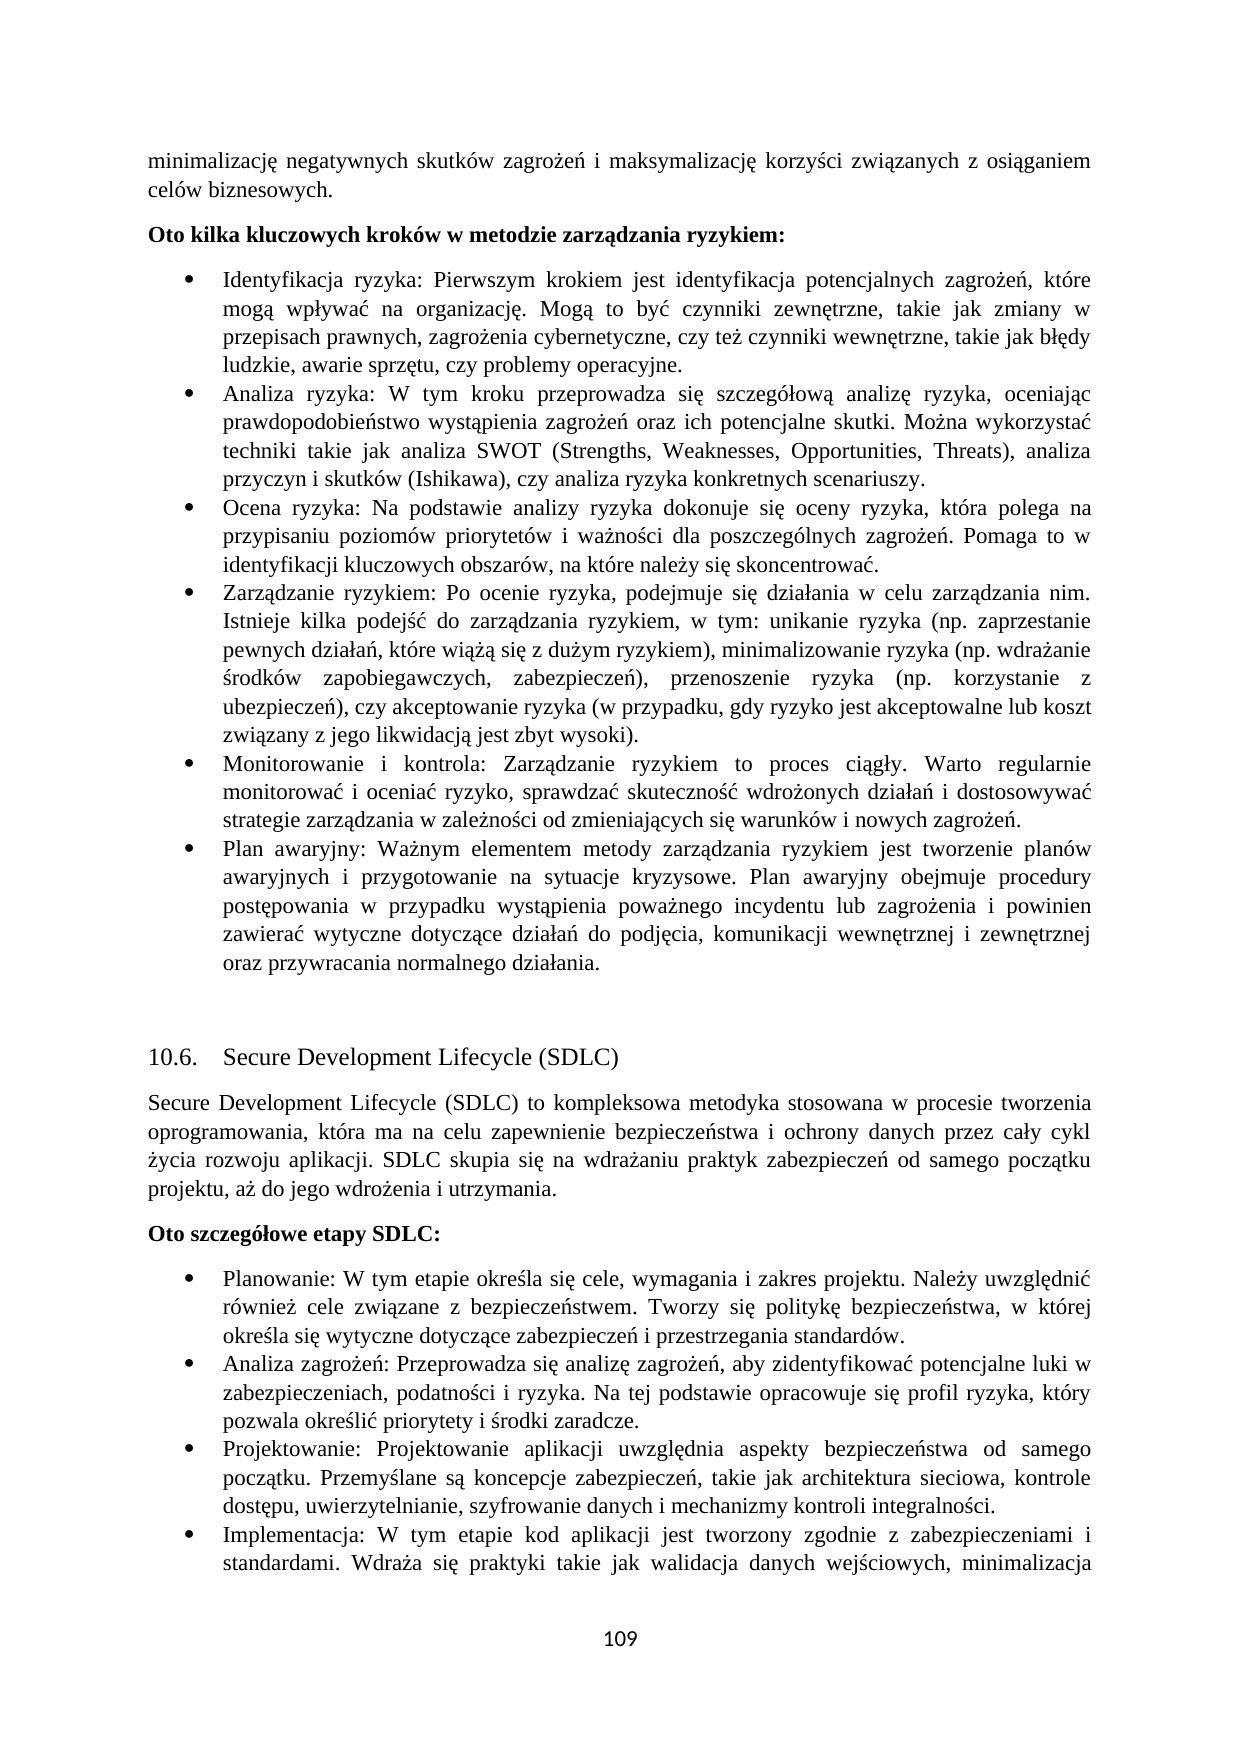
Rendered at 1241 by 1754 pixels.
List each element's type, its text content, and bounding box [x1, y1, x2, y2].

list Planowanie: W tym etapie określa się cele, wymagania i zakres projektu. Należy uwzględnić również cele związane z bezpieczeństwem. Tworzy się politykę bezpieczeństwa, w której określa się wytyczne dotyczące zabezpieczeń i przestrzegania standardów. [185, 1265, 1093, 1348]
list Analiza ryzyka: W tym kroku przeprowadza się szczegółową analizę ryzyka, oceniając prawdopodobieństwo wystąpienia zagrożeń oraz ich potencjalne skutki. Można wykorzystać techniki takie jak analiza SWOT (Strengths, Weaknesses, Opportunities, Threats), analiza przyczyn i skutków (Ishikawa), czy analiza ryzyka konkretnych scenariuszy. [185, 380, 1093, 492]
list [185, 1521, 1093, 1576]
list Identyfikacja ryzyka: Pierwszym krokiem jest identyfikacja potencjalnych zagrożeń, które mogą wpływać na organizację. Mogą to być czynniki zewnętrzne, takie jak zmiany w przepisach prawnych, zagrożenia cybernetyczne, czy też czynniki wewnętrzne, takie jak błędy ludzkie, awarie sprzętu, czy problemy operacyjne. [185, 266, 1093, 378]
list Analiza zagrożeń: Przeprowadza się analizę zagrożeń, aby zidentyfikować potencjalne luki w zabezpieczeniach, podatności i ryzyka. Na tej podstawie opracowuje się profil ryzyka, który pozwala określić priorytety i środki zaradcze. [185, 1350, 1093, 1433]
list Ocena ryzyka: Na podstawie analizy ryzyka dokonuje się oceny ryzyka, która polega na przypisaniu poziomów priorytetów i ważności dla poszczególnych zagrożeń. Pomaga to w identyfikacji kluczowych obszarów, na które należy się skoncentrować. [185, 494, 1093, 577]
text Secure Development Lifecycle (SDLC) to kompleksowa metodyka stosowana w procesie tworzenia oprogramowania, która ma na celu zapewnienie bezpieczeństwa i ochrony danych przez cały cykl życia rozwoju aplikacji. SDLC skupia się na wdrażaniu praktyk zabezpieczeń od samego początku projektu, aż do jego wdrożenia i utrzymania. [148, 1089, 1093, 1201]
list Plan awaryjny: Ważnym elementem metody zarządzania ryzykiem jest tworzenie planów awaryjnych i przygotowanie na sytuacje kryzysowe. Plan awaryjny obejmuje procedury postępowania w przypadku wystąpienia poważnego incydentu lub zagrożenia i powinien zawierać wytyczne dotyczące działań do podjęcia, komunikacji wewnętrznej i zewnętrznej oraz przywracania normalnego działania. [185, 835, 1093, 975]
text Oto szczegółowe etapy SDLC: [148, 1220, 1093, 1246]
list Secure Development Lifecycle (SDLC) [148, 1042, 1093, 1070]
text Oto kilka kluczowych kroków w metodzie zarządzania ryzykiem: [148, 221, 1093, 247]
list Projektowanie: Projektowanie aplikacji uwzględnia aspekty bezpieczeństwa od samego początku. Przemyślane są koncepcje zabezpieczeń, takie jak architektura sieciowa, kontrole dostępu, uwierzytelnianie, szyfrowanie danych i mechanizmy kontroli integralności. [185, 1435, 1093, 1519]
list Zarządzanie ryzykiem: Po ocenie ryzyka, podejmuje się działania w celu zarządzania nim. Istnieje kilka podejść do zarządzania ryzykiem, w tym: unikanie ryzyka (np. zaprzestanie pewnych działań, które wiążą się z dużym ryzykiem), minimalizowanie ryzyka (np. wdrażanie środków zapobiegawczych, zabezpieczeń), przenoszenie ryzyka (np. korzystanie z ubezpieczeń), czy akceptowanie ryzyka (w przypadku, gdy ryzyko jest akceptowalne lub koszt związany z jego likwidacją jest zbyt wysoki). [185, 579, 1093, 748]
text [148, 148, 1093, 202]
list Monitorowanie i kontrola: Zarządzanie ryzykiem to proces ciągły. Warto regularnie monitorować i oceniać ryzyko, sprawdzać skuteczność wdrożonych działań i dostosowywać strategie zarządzania w zależności od zmieniających się warunków i nowych zagrożeń. [185, 750, 1093, 833]
